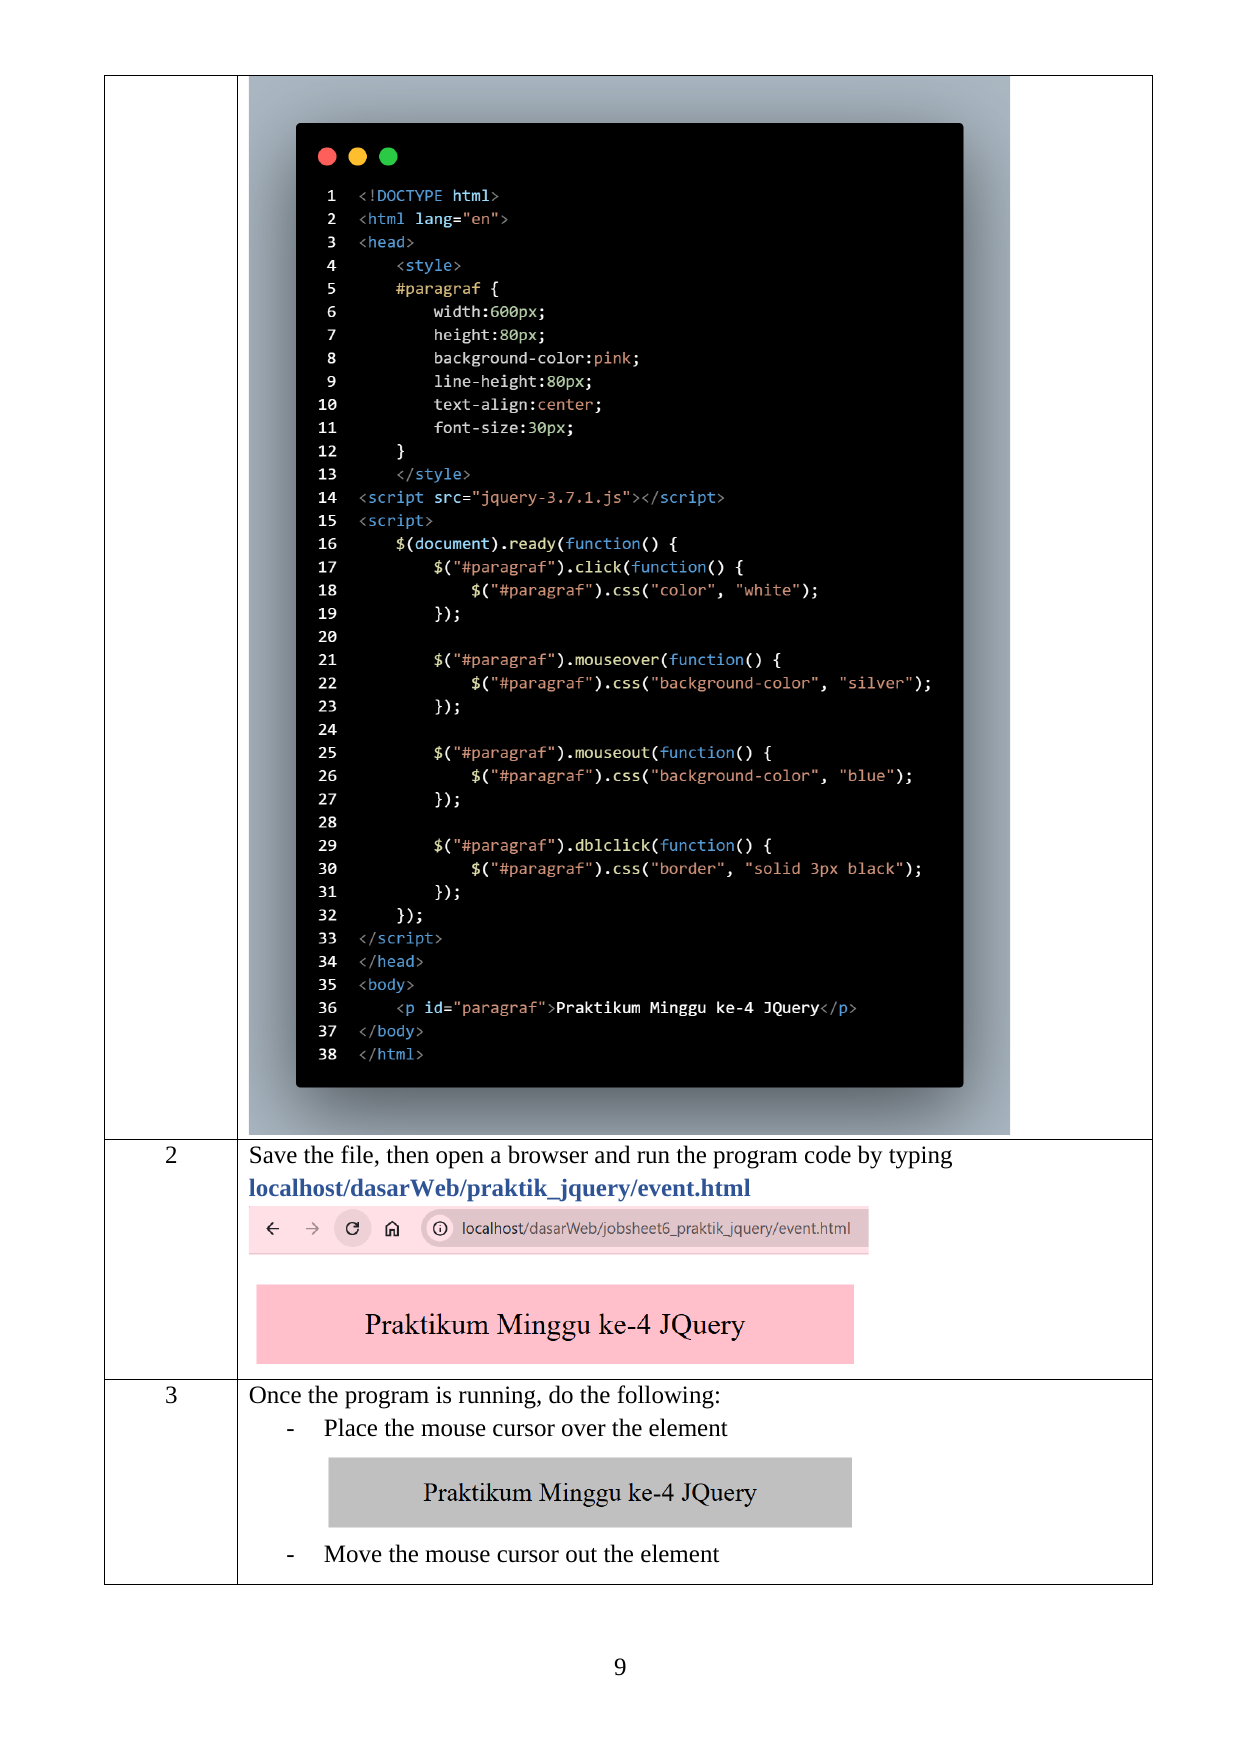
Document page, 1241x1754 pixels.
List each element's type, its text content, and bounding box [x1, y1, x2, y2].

table_cell 2 [105, 1140, 237, 1379]
picture [248, 1206, 869, 1375]
table_cell Save the file, then open a browser and run the program code by typing localhost/dasarWeb/praktik_jquery/event.html [238, 1140, 1152, 1379]
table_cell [238, 76, 1152, 1139]
picture [323, 1446, 860, 1535]
table_cell 3 [105, 1380, 237, 1584]
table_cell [238, 1380, 1152, 1584]
picture [248, 76, 1010, 1135]
table_cell 1 [105, 76, 237, 1139]
